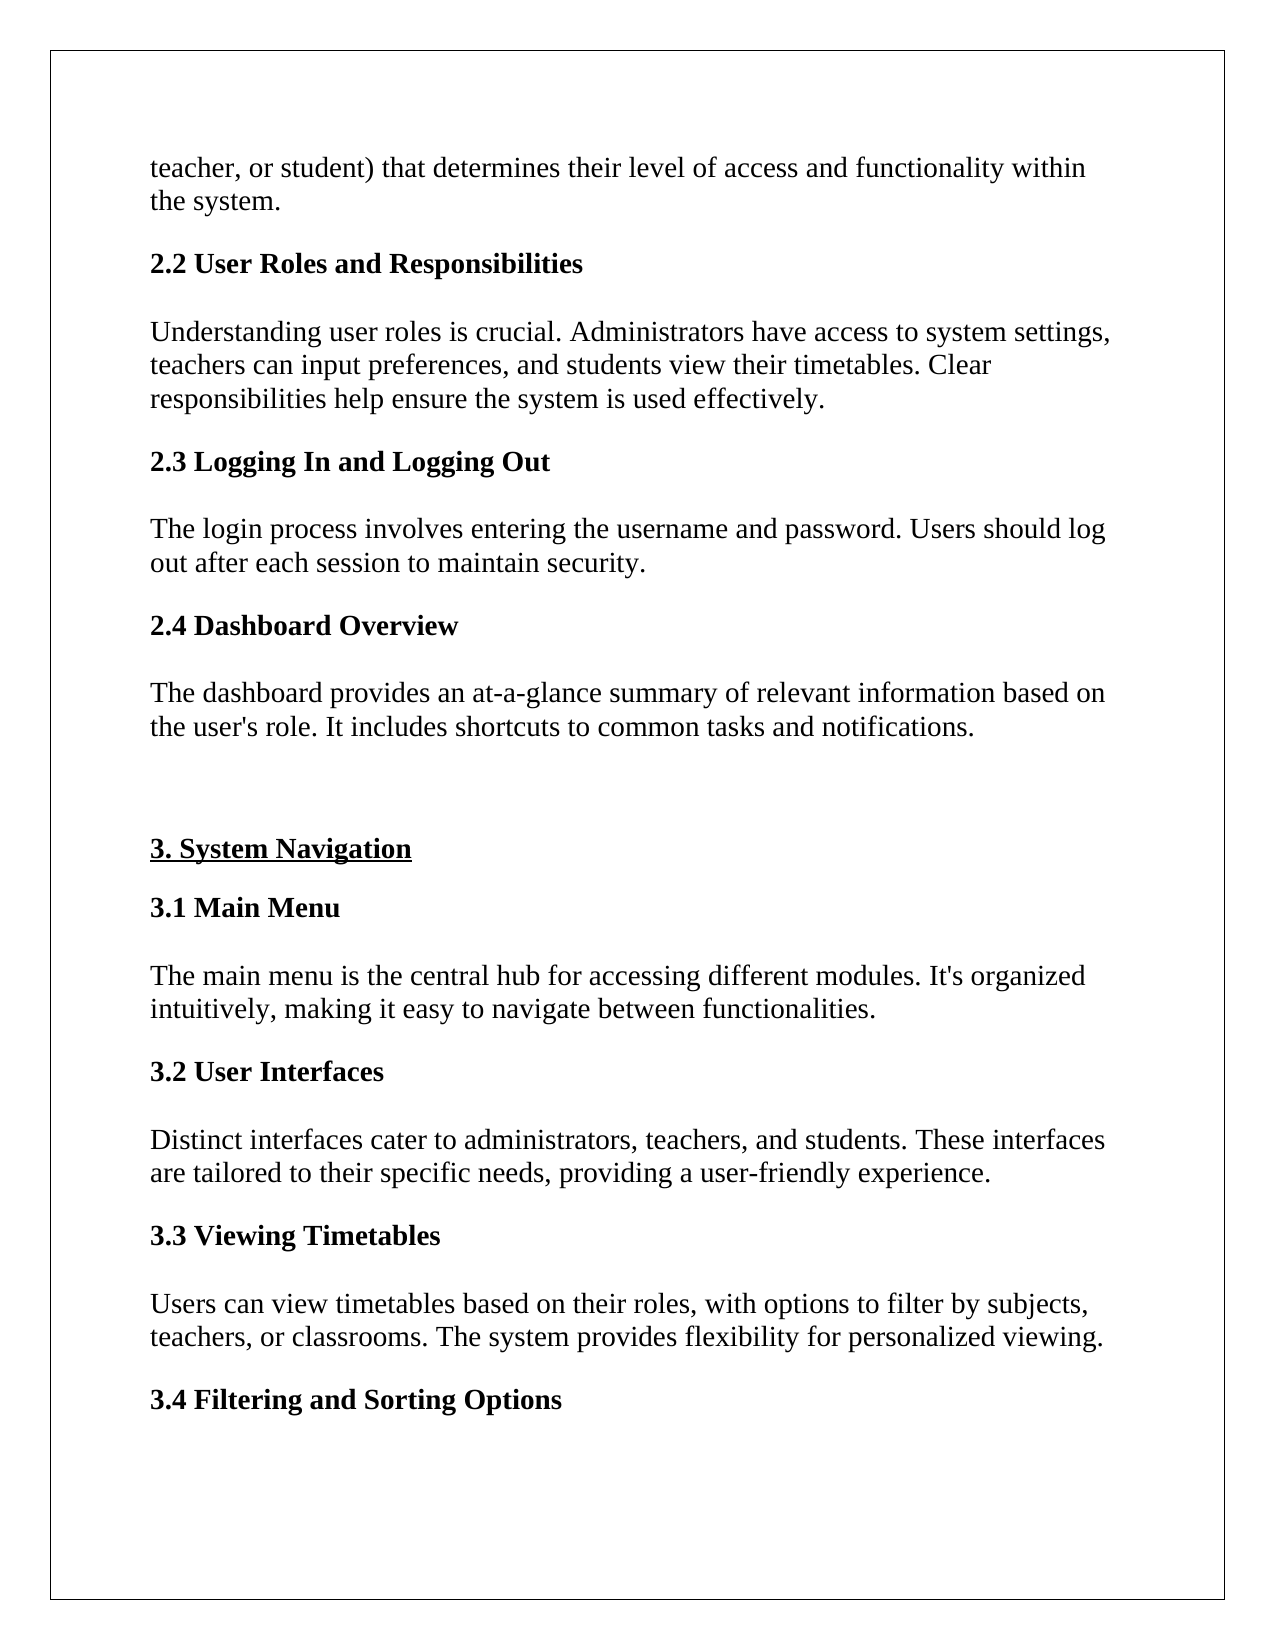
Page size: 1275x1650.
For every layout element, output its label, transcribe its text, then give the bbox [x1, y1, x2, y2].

text Understanding user roles is crucial. Administrators have access to system settings, teachers can input preferences, and students view their timetables. Clear responsibilities help ensure the system is used effectively. [150, 314, 1125, 414]
text The main menu is the central hub for accessing different modules. It's organized intuitively, making it easy to navigate between functionalities. [150, 958, 1125, 1025]
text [150, 150, 1125, 217]
text 2.3 Logging In and Logging Out [150, 444, 1125, 477]
text 2.4 Dashboard Overview [150, 608, 1125, 641]
text The login process involves entering the username and password. Users should log out after each session to maintain security. [150, 511, 1125, 578]
text 3.3 Viewing Timetables [150, 1218, 1125, 1252]
text 2.2 User Roles and Responsibilities [150, 246, 1125, 280]
text 3.4 Filtering and Sorting Options [150, 1382, 1125, 1416]
text 3.1 Main Menu [150, 890, 1125, 924]
text Users can view timetables based on their roles, with options to filter by subjects, teachers, or classrooms. The system provides flexibility for personalized viewing. [150, 1286, 1125, 1353]
text Distinct interfaces cater to administrators, teachers, and students. These interfaces are tailored to their specific needs, providing a user-friendly experience. [150, 1122, 1125, 1189]
text 3.2 User Interfaces [150, 1054, 1125, 1088]
text 3. System Navigation [150, 831, 1125, 864]
text The dashboard provides an at-a-glance summary of relevant information based on the user's role. It includes shortcuts to common tasks and notifications. [150, 675, 1125, 742]
